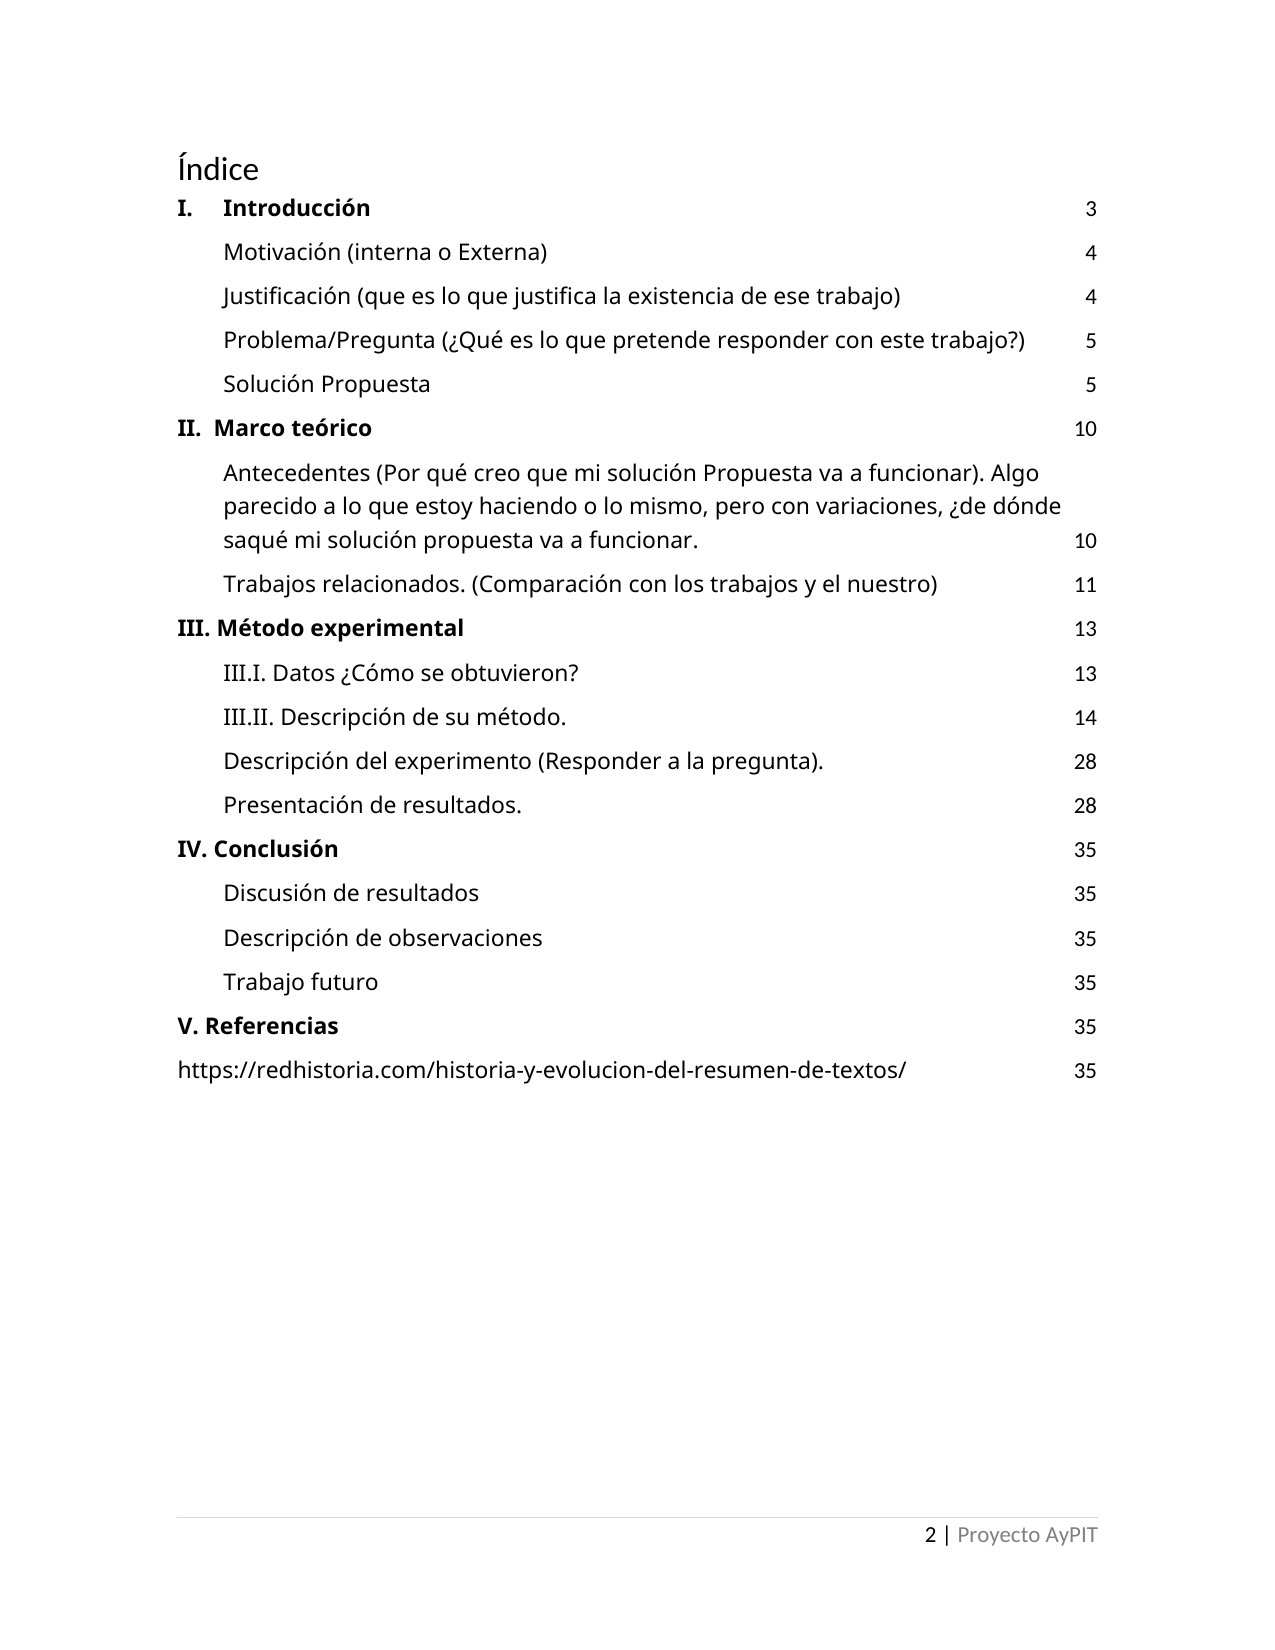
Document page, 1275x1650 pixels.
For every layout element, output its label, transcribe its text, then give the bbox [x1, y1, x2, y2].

text Índice [177, 148, 1098, 188]
